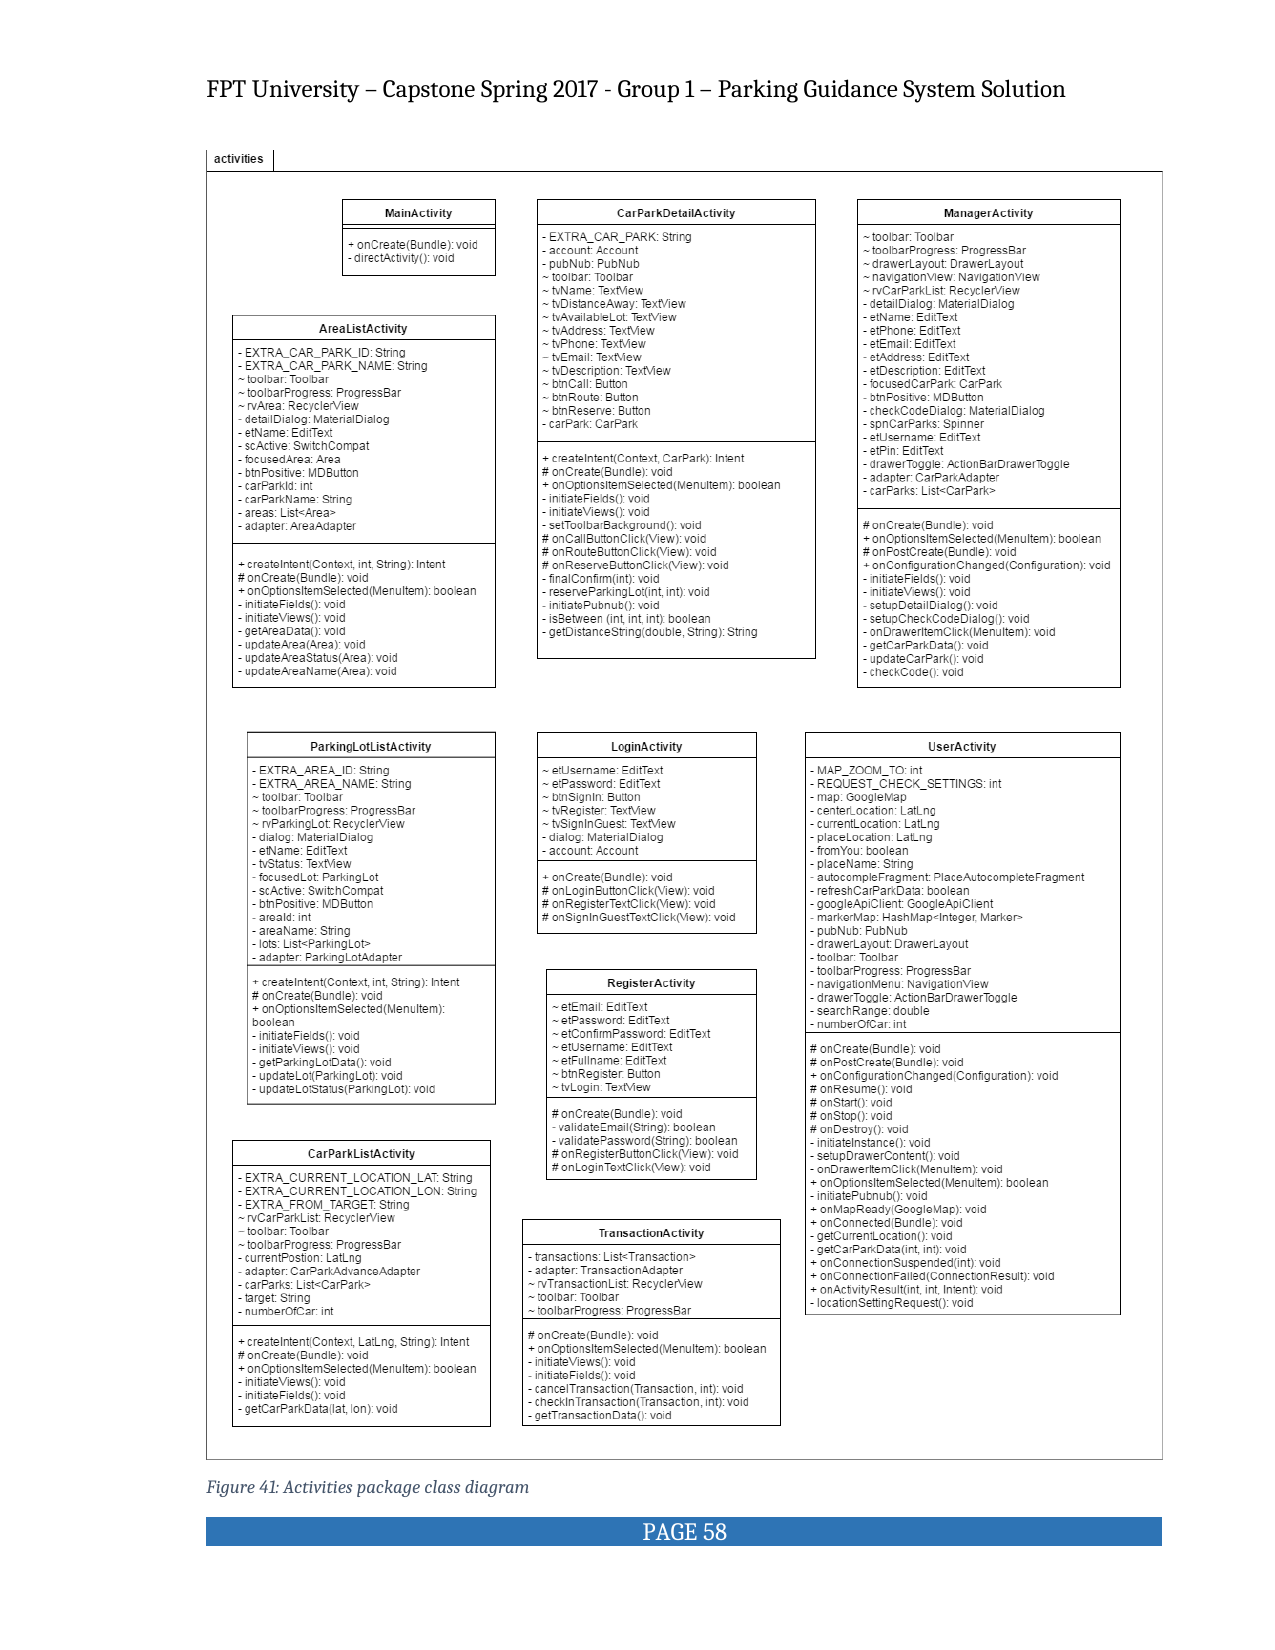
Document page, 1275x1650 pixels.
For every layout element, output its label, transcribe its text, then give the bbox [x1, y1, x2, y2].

picture [206, 150, 1163, 1460]
text Figure : Activities package class diagram [206, 1477, 1162, 1498]
